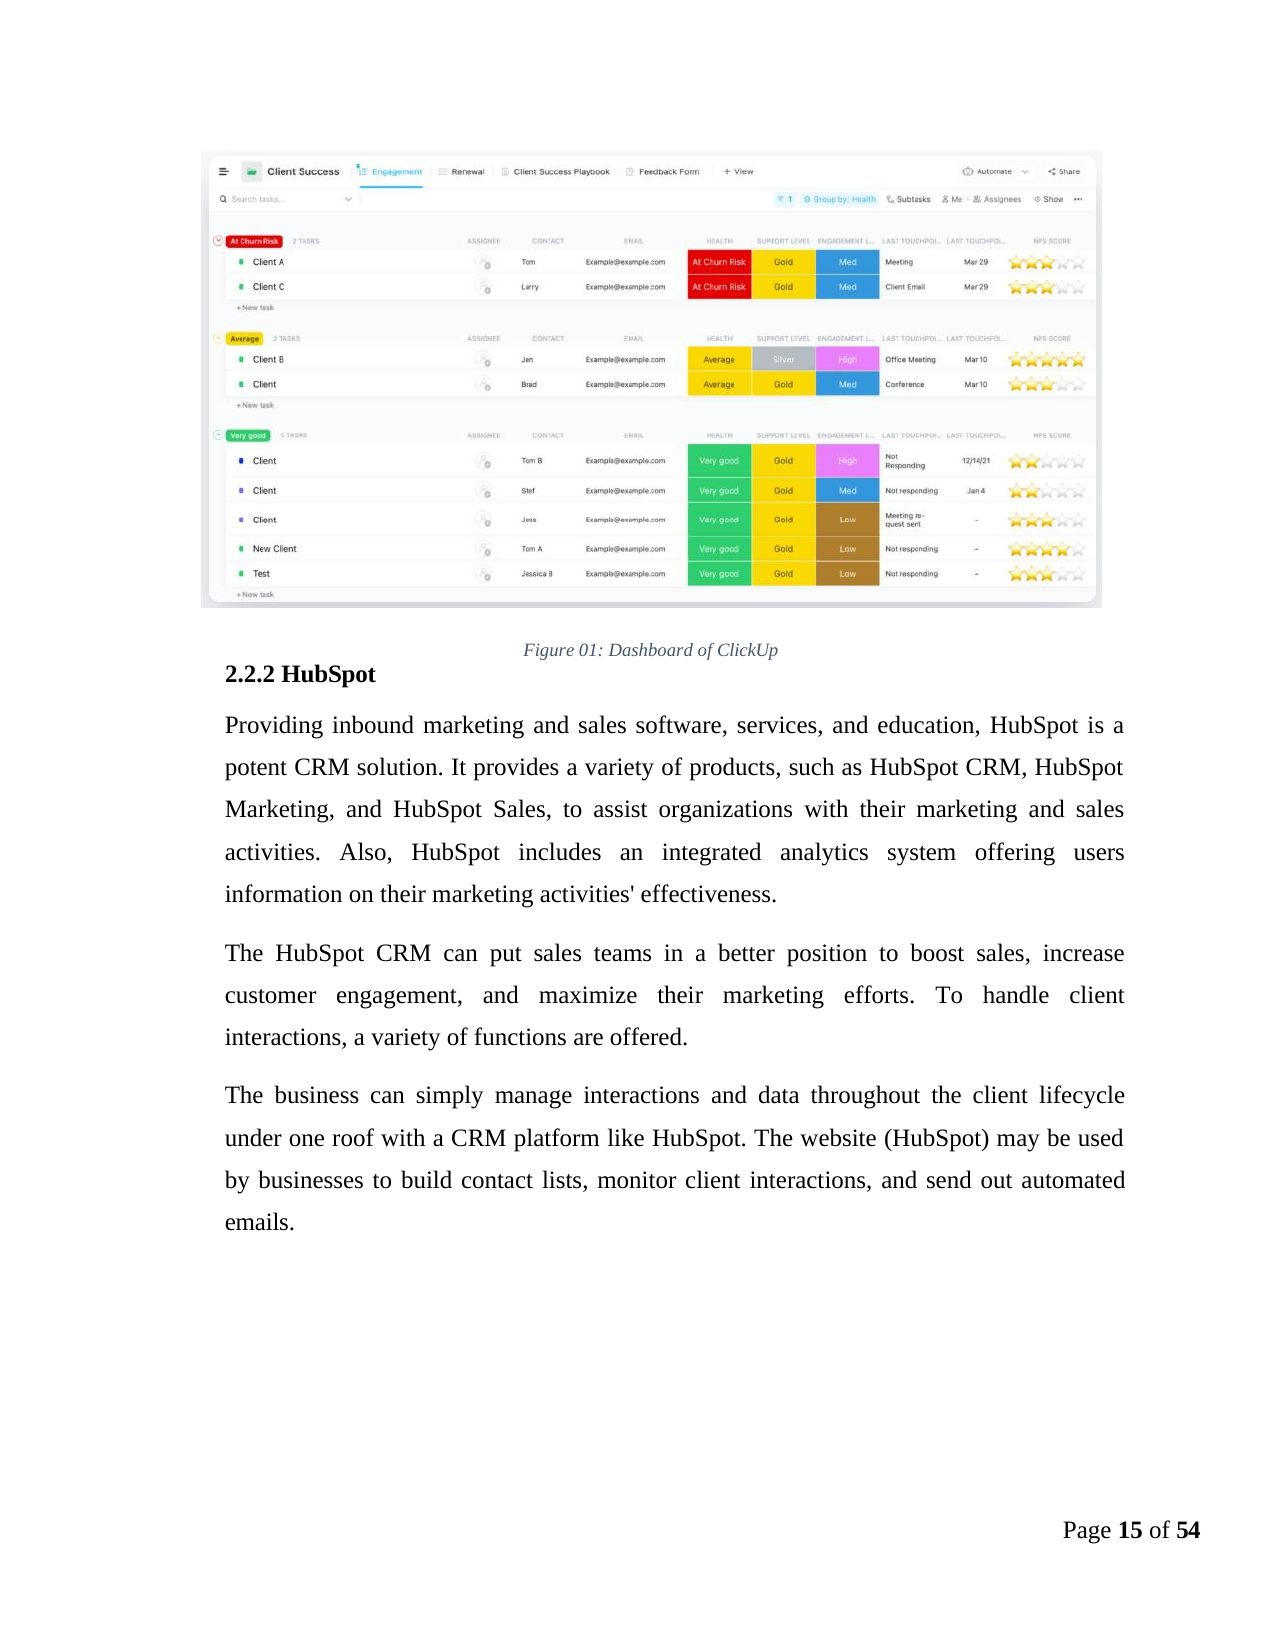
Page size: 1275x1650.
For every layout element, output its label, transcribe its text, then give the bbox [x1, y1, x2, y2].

text The HubSpot CRM can put sales teams in a better position to boost sales, increase customer engagement, and maximize their marketing efforts. To handle client interactions, a variety of functions are offered. [224, 938, 1125, 1051]
text Figure 01: Dashboard of ClickUp [523, 639, 1167, 661]
text Providing inbound marketing and sales software, services, and education, HubSpot is a potent CRM solution. It provides a variety of products, such as HubSpot CRM, HubSpot Marketing, and HubSpot Sales, to assist organizations with their marketing and sales activities. Also, HubSpot includes an integrated analytics system offering users information on their marketing activities' effectiveness. [224, 710, 1125, 908]
subtitle HubSpot [225, 659, 382, 687]
text The business can simply manage interactions and data throughout the client lifecycle under one roof with a CRM platform like HubSpot. The website (HubSpot) may be used by businesses to build contact lists, monitor client interactions, and send out automated emails. [224, 1081, 1125, 1236]
picture [201, 150, 1102, 608]
